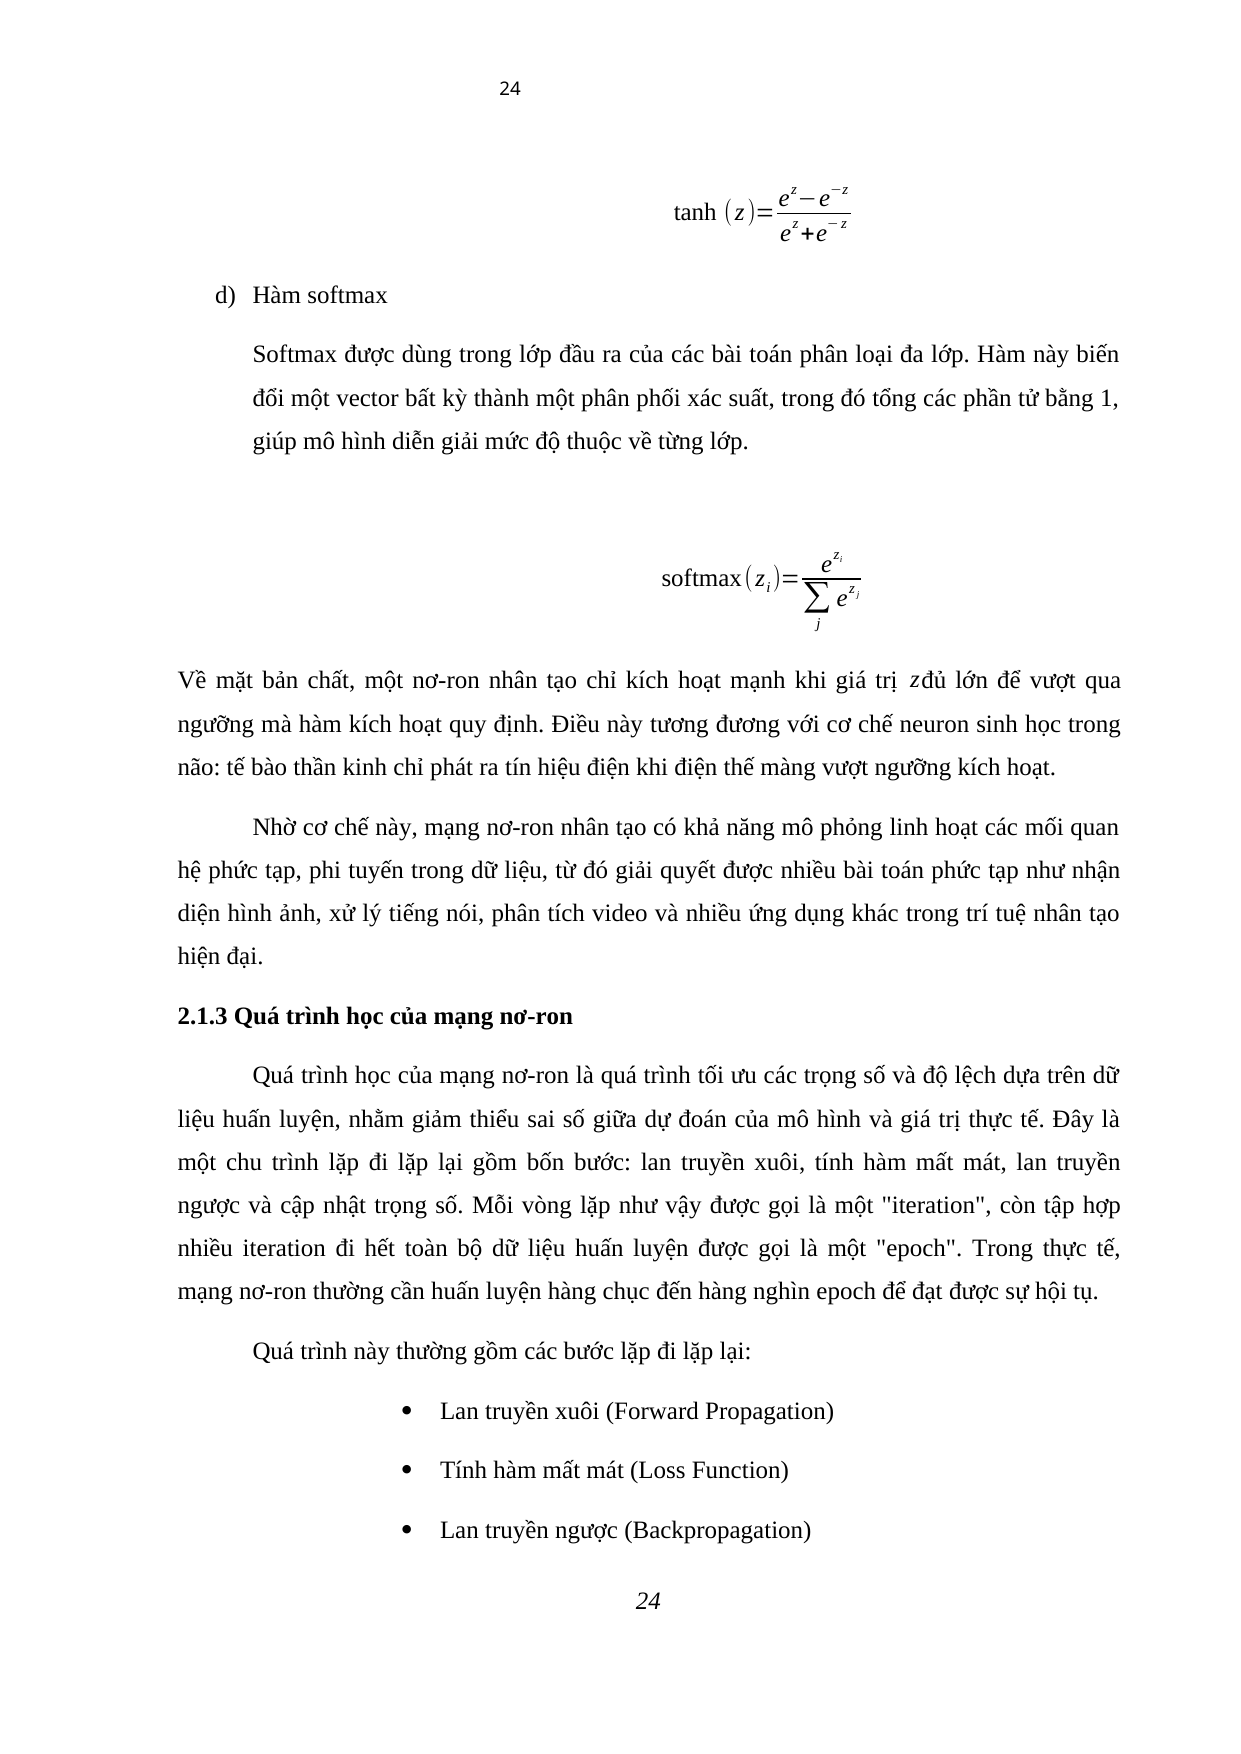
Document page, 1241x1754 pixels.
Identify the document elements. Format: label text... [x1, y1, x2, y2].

list Hàm softmax [215, 280, 1121, 308]
list Lan truyền xuôi (Forward Propagation) [402, 1396, 1121, 1424]
text Về mặt bản chất, một nơ-ron nhân tạo chỉ kích hoạt mạnh khi giá trị đủ lớn để vượt qua ngưỡng mà hàm kích hoạt quy định. Điều này tương đương với cơ chế neuron sinh học trong não: tế bào thần kinh chỉ phát ra tín hiệu điện khi điện thế màng vượt ngưỡng kích hoạt. [177, 666, 1121, 781]
list Tính hàm mất mát (Loss Function) [402, 1456, 1121, 1484]
text Quá trình này thường gồm các bước lặp đi lặp lại: [177, 1336, 1121, 1365]
text 2.1.3 Quá trình học của mạng nơ-ron [177, 1001, 1121, 1029]
list Lan truyền ngược (Backpropagation) [402, 1515, 1121, 1544]
text Nhờ cơ chế này, mạng nơ-ron nhân tạo có khả năng mô phỏng linh hoạt các mối quan hệ phức tạp, phi tuyến trong dữ liệu, từ đó giải quyết được nhiều bài toán phức tạp như nhận diện hình ảnh, xử lý tiếng nói, phân tích video và nhiều ứng dụng khác trong trí tuệ nhân tạo hiện đại. [177, 812, 1121, 970]
text Softmax được dùng trong lớp đầu ra của các bài toán phân loại đa lớp. Hàm này biến đổi một vector bất kỳ thành một phân phối xác suất, trong đó tổng các phần tử bằng 1, giúp mô hình diễn giải mức độ thuộc về từng lớp. [252, 339, 1121, 454]
text Quá trình học của mạng nơ-ron là quá trình tối ưu các trọng số và độ lệch dựa trên dữ liệu huấn luyện, nhằm giảm thiểu sai số giữa dự đoán của mô hình và giá trị thực tế. Đây là một chu trình lặp đi lặp lại gồm bốn bước: lan truyền xuôi, tính hàm mất mát, lan truyền ngược và cập nhật trọng số. Mỗi vòng lặp như vậy được gọi là một "iteration", còn tập hợp nhiều iteration đi hết toàn bộ dữ liệu huấn luyện được gọi là một "epoch". Trong thực tế, mạng nơ-ron thường cần huấn luyện hàng chục đến hàng nghìn epoch để đạt được sự hội tụ. [177, 1061, 1121, 1305]
